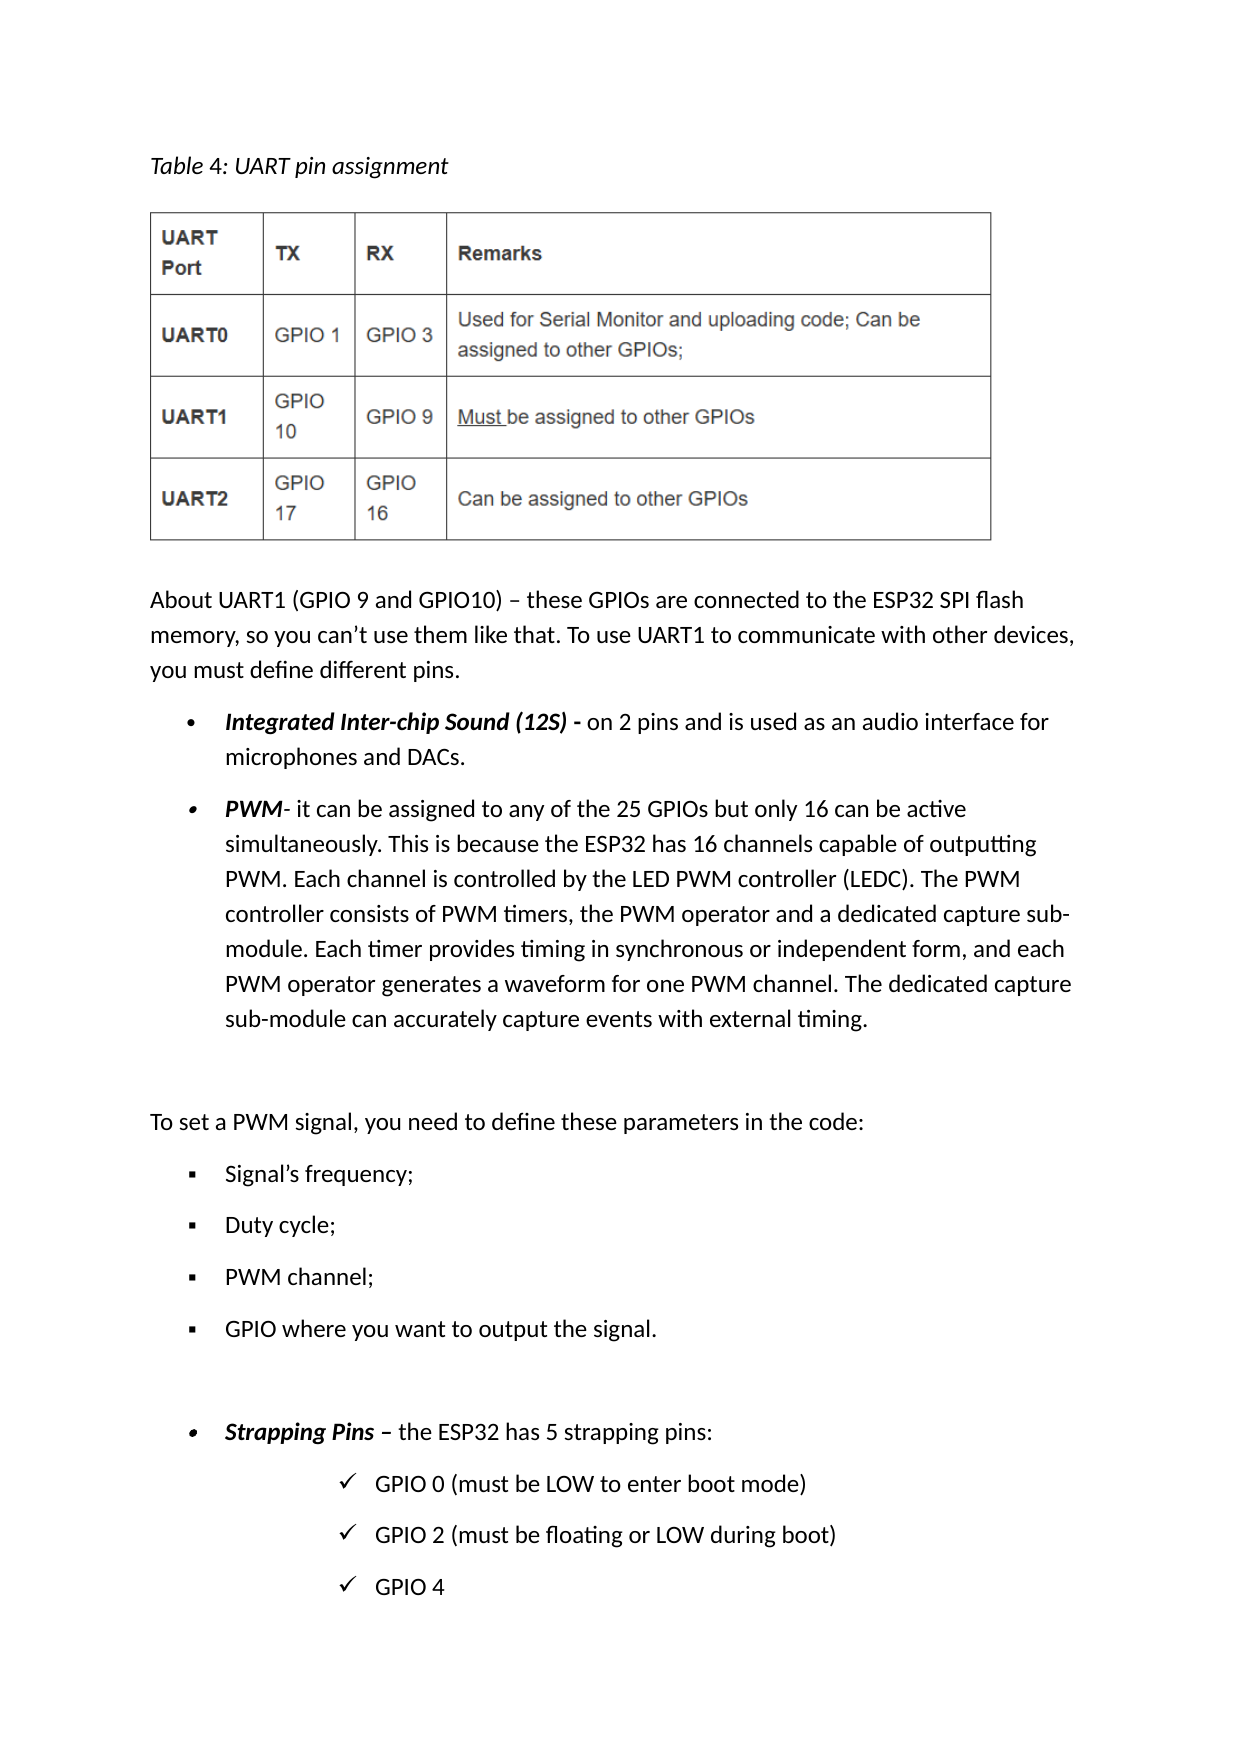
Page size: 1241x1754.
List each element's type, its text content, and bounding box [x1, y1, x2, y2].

text About UART1 (GPIO 9 and GPIO10) – these GPIOs are connected to the ESP32 SPI flash memory, so you can’t use them like that. To use UART1 to communicate with other devices, you must define different pins. [150, 584, 1090, 685]
list PWM channel; [187, 1261, 1090, 1292]
list GPIO where you want to output the signal. [187, 1313, 1090, 1343]
text To set a PWM signal, you need to define these parameters in the code: [150, 1106, 1090, 1137]
list GPIO 2 (must be floating or LOW during boot) [337, 1519, 1090, 1550]
list GPIO 0 (must be LOW to enter boot mode) [337, 1468, 1090, 1498]
list Signal’s frequency; [187, 1158, 1090, 1188]
list PWM- it can be assigned to any of the 25 GPIOs but only 16 can be active simultaneously. This is because the ESP32 has 16 channels capable of outputting PWM. Each channel is controlled by the LED PWM controller (LEDC). The PWM controller consists of PWM timers, the PWM operator and a dedicated capture sub-module. Each timer provides timing in synchronous or independent form, and each PWM operator generates a waveform for one PWM channel. The dedicated capture sub-module can accurately capture events with external timing. [187, 793, 1090, 1033]
list GPIO 4 [337, 1571, 1090, 1602]
picture [150, 201, 997, 564]
list Duty cycle; [187, 1209, 1090, 1240]
list Integrated Inter-chip Sound (12S) - on 2 pins and is used as an audio interface for microphones and DACs. [187, 706, 1090, 772]
text Table 4: UART pin assignment [150, 150, 1090, 181]
list Strapping Pins – the ESP32 has 5 strapping pins: [187, 1416, 1090, 1447]
